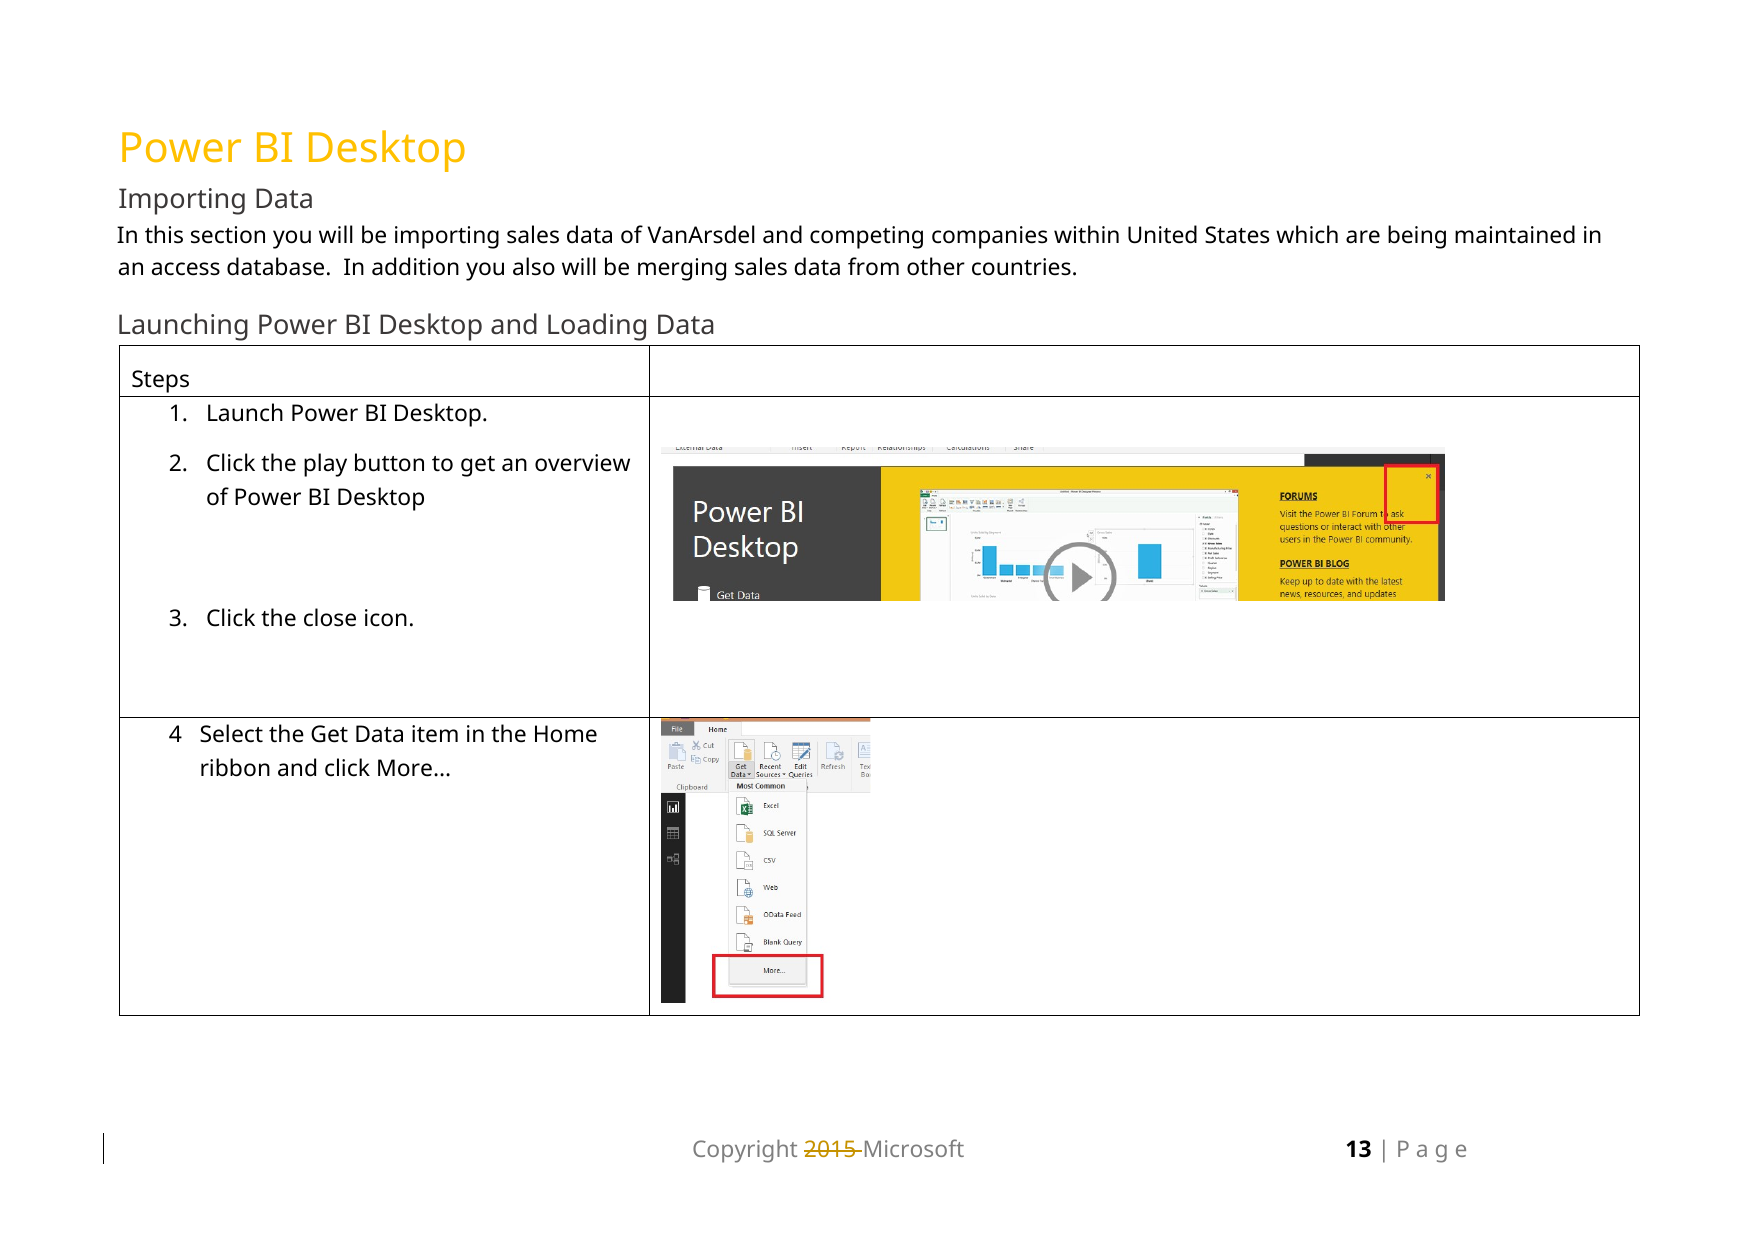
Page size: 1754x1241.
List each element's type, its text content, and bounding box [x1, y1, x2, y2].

table_cell Click the close icon. [205, 602, 649, 717]
table_cell Click the play button to get an overview of Power BI Desktop [205, 447, 649, 602]
table_header [650, 346, 1639, 396]
table_cell [650, 718, 1639, 1015]
table_cell Select the Get Data item in the Home ribbon and click More… [199, 718, 649, 1015]
subtitle Power BI Desktop [118, 118, 1636, 175]
table_cell [650, 602, 1639, 717]
table_cell Launch Power BI Desktop. [205, 397, 649, 447]
table_cell [650, 397, 1639, 447]
table_cell 4. [120, 718, 199, 1015]
table_cell 1. [120, 397, 205, 447]
table_cell 2. [120, 447, 205, 602]
table_header Steps [120, 346, 205, 396]
picture [661, 718, 871, 1003]
text In this section you will be importing sales data of VanArsdel and competing companies within United States which are being maintained in an access database. In addition you also will be merging sales data from other countries. [117, 219, 1636, 283]
picture [661, 447, 1445, 601]
table_header [205, 346, 649, 396]
subtitle Launching Power BI Desktop and Loading Data [117, 305, 1636, 342]
subtitle Importing Data [118, 179, 1636, 216]
table_cell [650, 447, 1639, 602]
table_cell 3. [120, 602, 205, 717]
